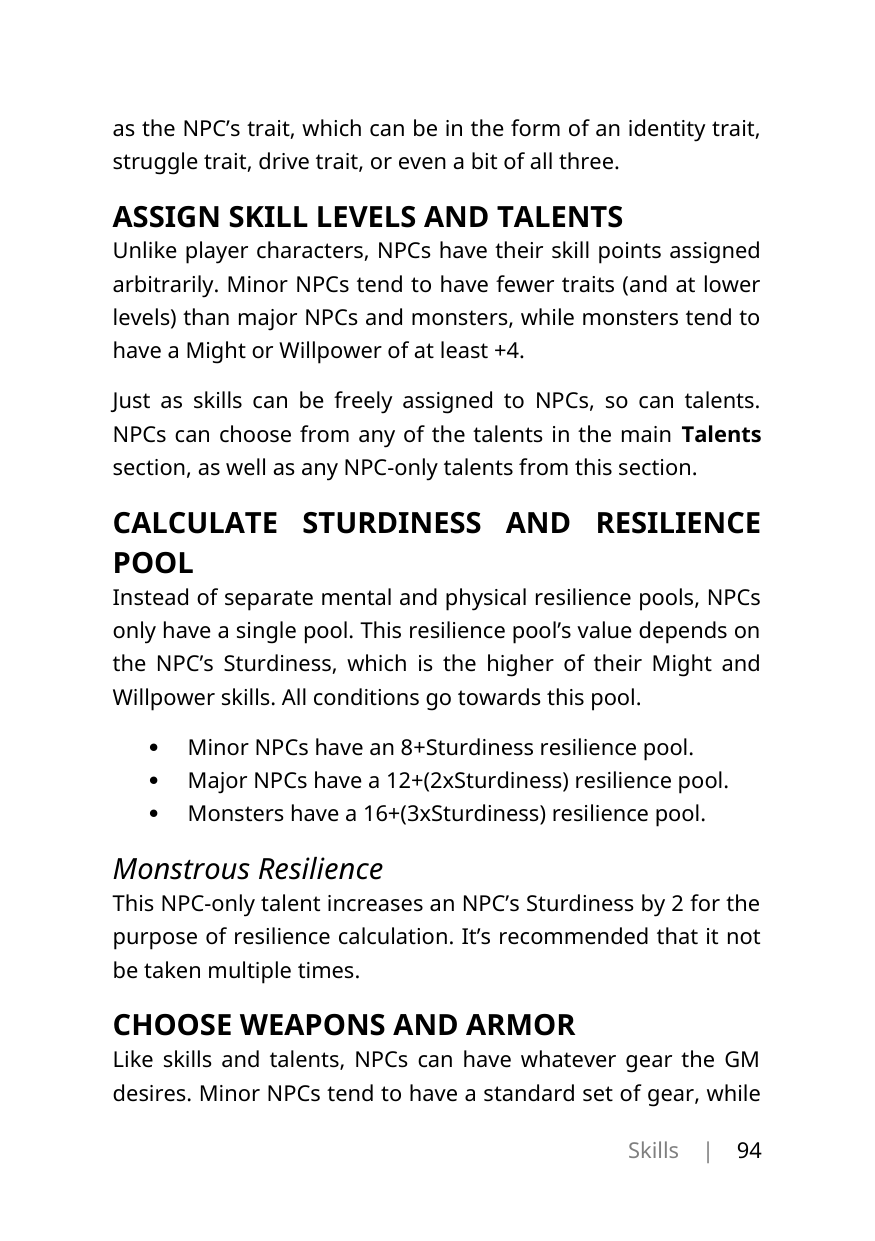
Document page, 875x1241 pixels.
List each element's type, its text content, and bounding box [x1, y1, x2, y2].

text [112, 1044, 762, 1107]
text This NPC-only talent increases an NPC’s Sturdiness by 2 for the purpose of resilience calculation. It’s recommended that it not be taken multiple times. [112, 888, 762, 984]
text Instead of separate mental and physical resilience pools, NPCs only have a single pool. This resilience pool’s value depends on the NPC’s Sturdiness, which is the higher of their Might and Willpower skills. All conditions go towards this pool. [112, 582, 762, 711]
list Major NPCs have a 12+(2xSturdiness) resilience pool. [150, 765, 762, 795]
list Minor NPCs have an 8+Sturdiness resilience pool. [150, 732, 762, 761]
text Unlike player characters, NPCs have their skill points assigned arbitrarily. Minor NPCs tend to have fewer traits (and at lower levels) than major NPCs and monsters, while monsters tend to have a Might or Willpower of at least +4. [112, 236, 762, 365]
subtitle Monstrous Resilience [112, 848, 762, 888]
subtitle Calculate Sturdiness and resilience pool [112, 502, 762, 582]
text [112, 112, 762, 176]
text Just as skills can be freely assigned to NPCs, so can talents. NPCs can choose from any of the talents in the main Talents section, as well as any NPC-only talents from this section. [112, 386, 762, 482]
subtitle Choose weapons and armor [112, 1004, 762, 1044]
list Monsters have a 16+(3xSturdiness) resilience pool. [150, 798, 762, 828]
subtitle Assign skill levels and talents [112, 196, 762, 236]
